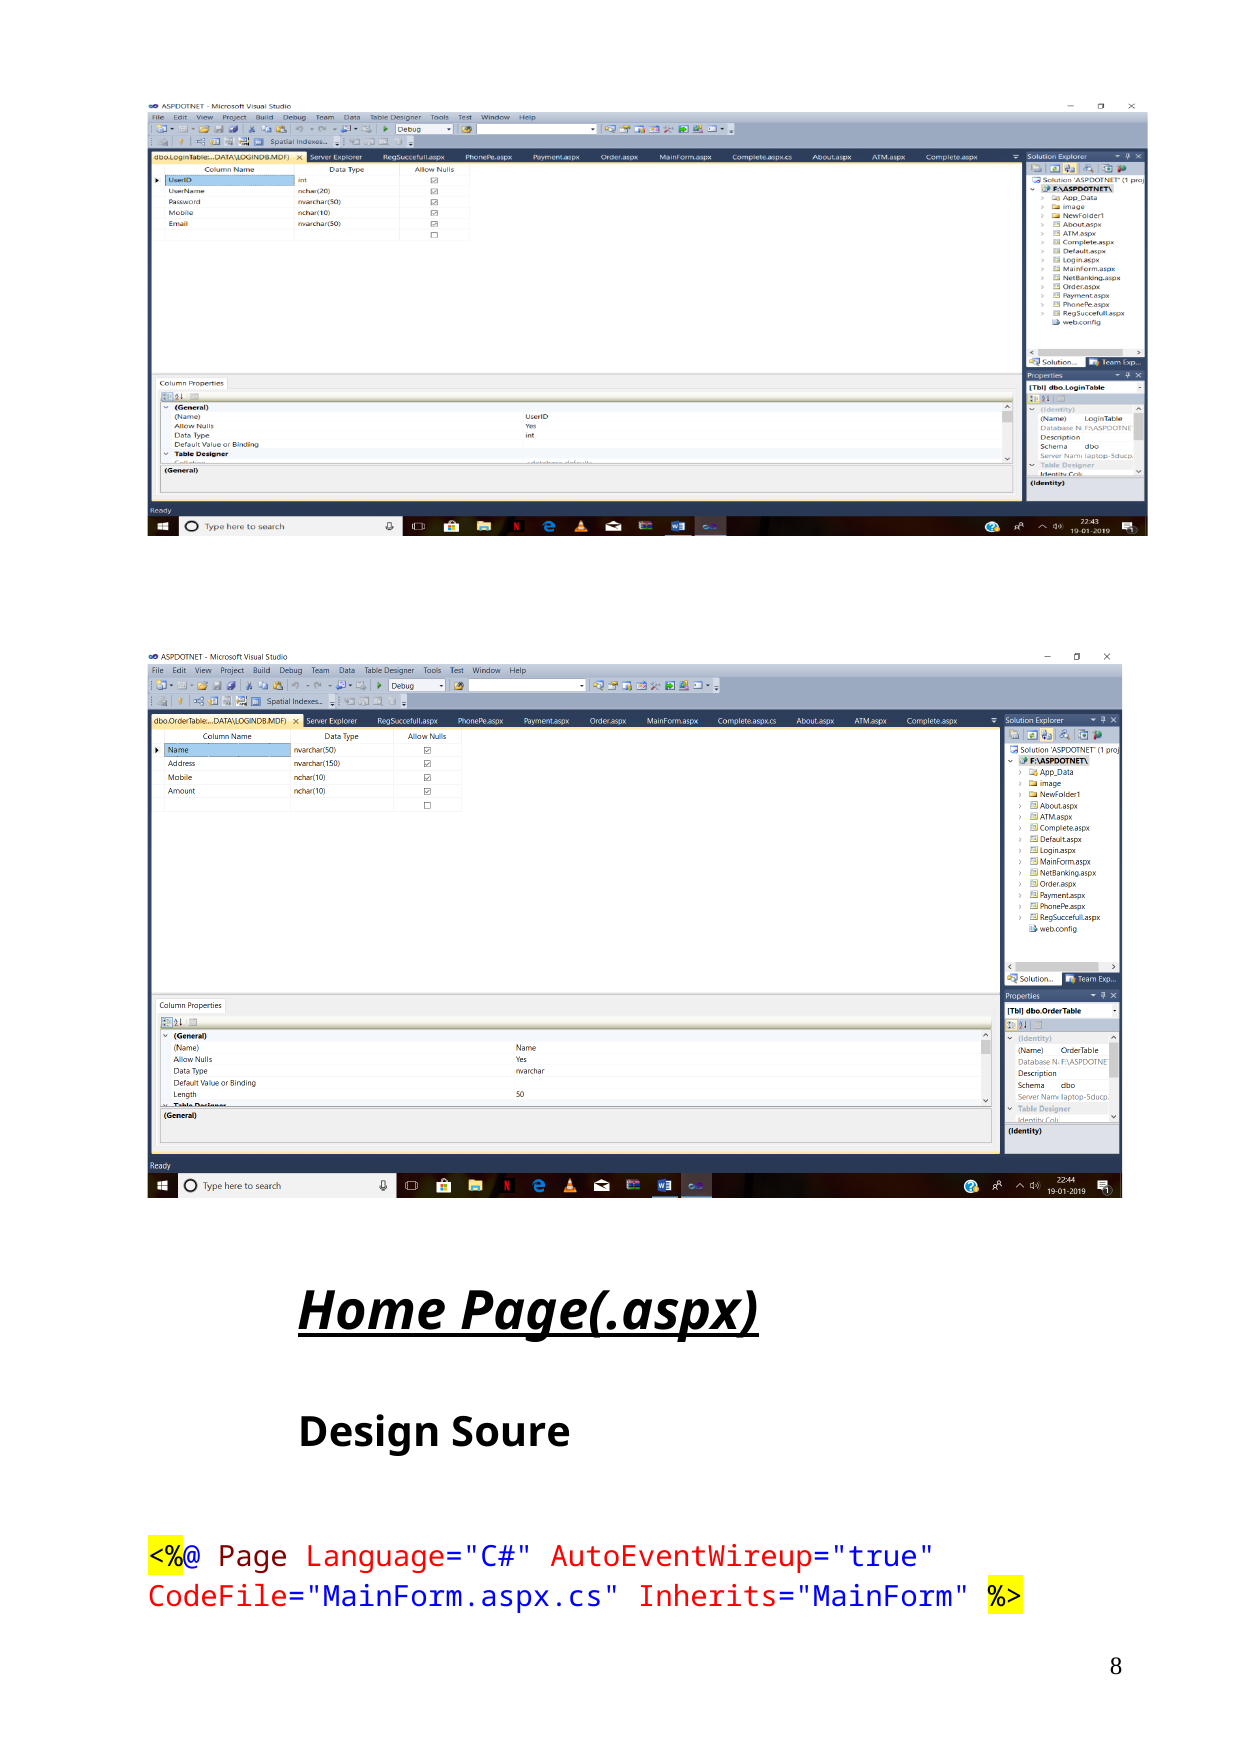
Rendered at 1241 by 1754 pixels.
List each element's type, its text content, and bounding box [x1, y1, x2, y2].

text Design Soure [223, 1402, 1122, 1458]
picture [147, 649, 1123, 1198]
picture [147, 100, 1148, 536]
text Home Page(.aspx) [223, 1271, 1122, 1345]
text <%@ Page Language="C#" AutoEventWireup="true" CodeFile="MainForm.aspx.cs" Inherits="MainForm" %> [148, 1535, 1122, 1614]
